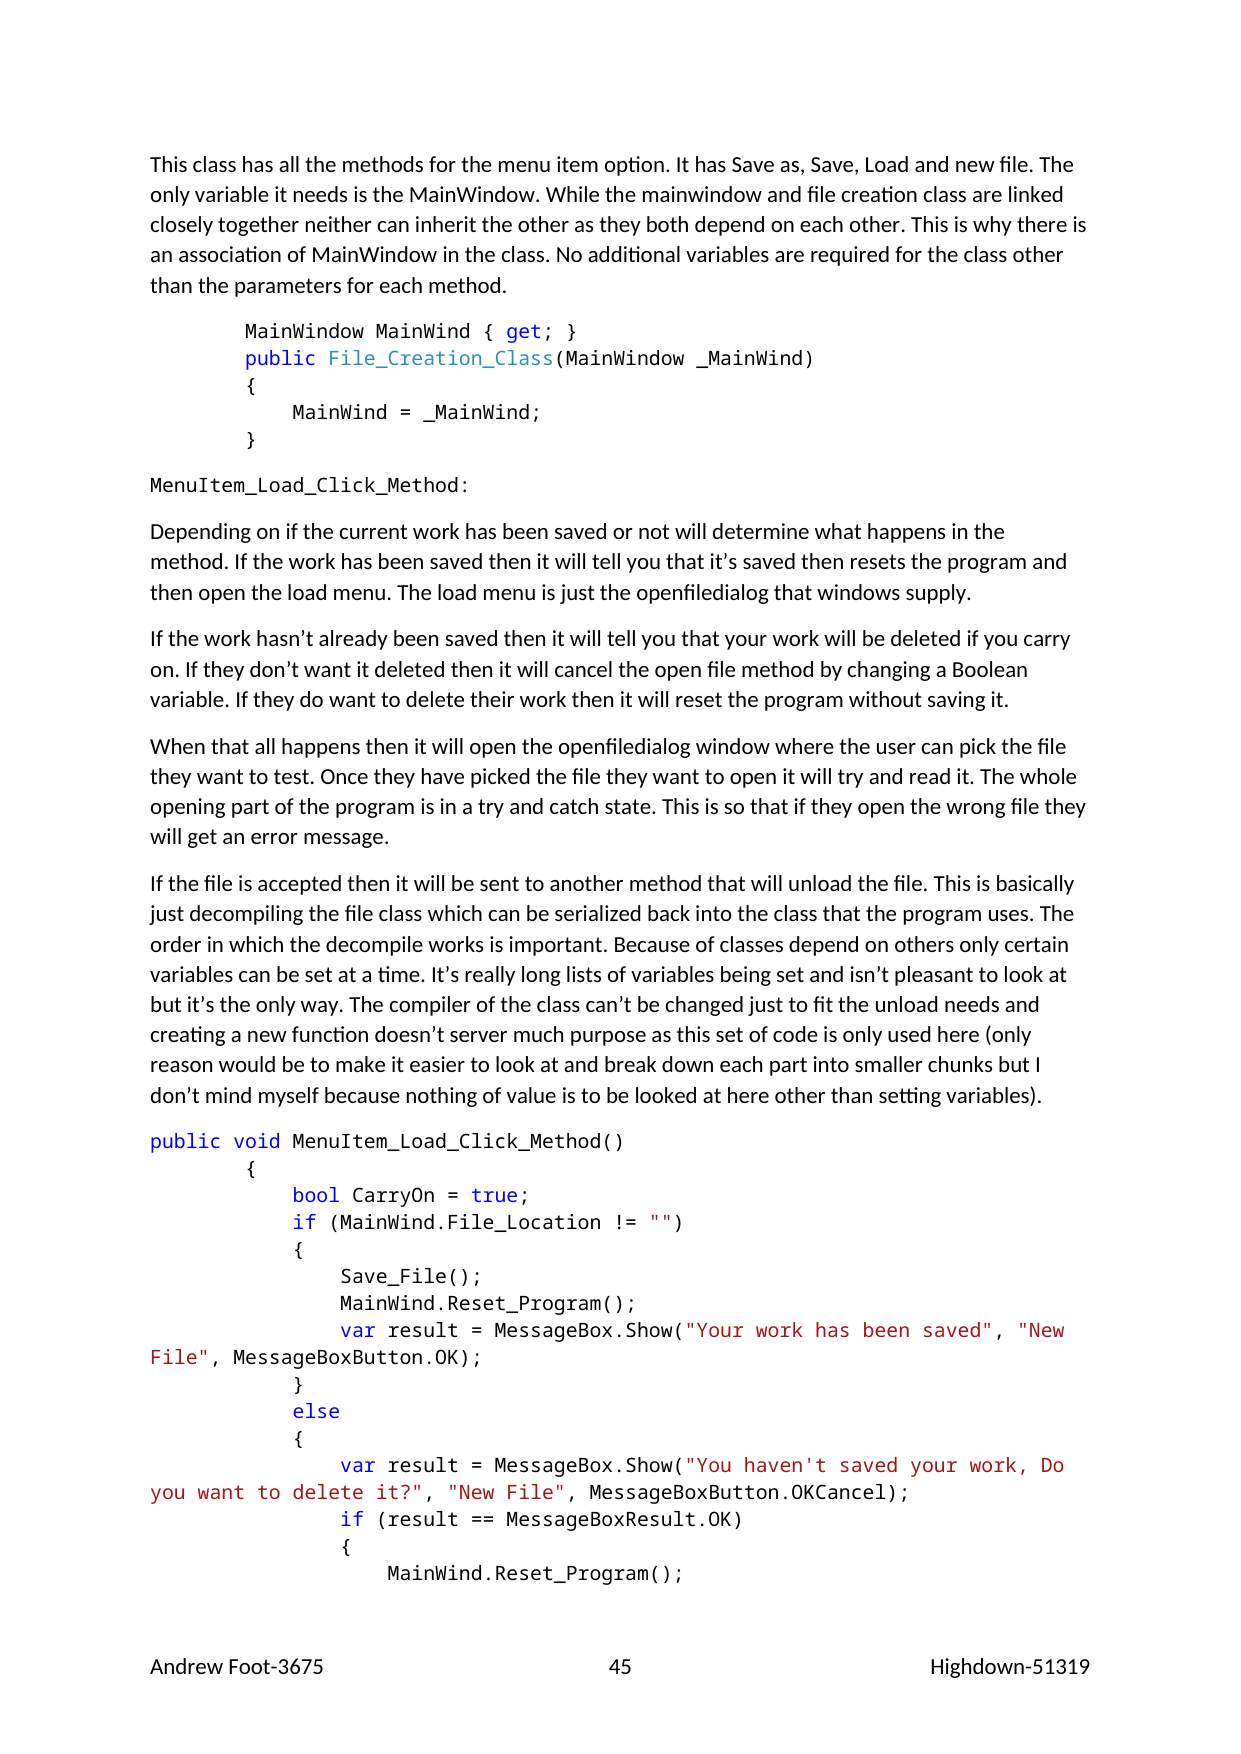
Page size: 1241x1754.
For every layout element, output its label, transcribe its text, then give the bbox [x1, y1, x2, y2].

text MainWind = _MainWind; [150, 399, 1090, 426]
text MenuItem_Load_Click_Method: [150, 471, 1090, 498]
text if (MainWind.File_Location != "") [150, 1208, 1090, 1236]
text { [150, 1154, 1090, 1182]
text This class has all the methods for the menu item option. It has Save as, Save, Load and new file. The only variable it needs is the MainWindow. While the mainwindow and file creation class are linked closely together neither can inherit the other as they both depend on each other. This is why there is an association of MainWindow in the class. No additional variables are required for the class other than the parameters for each method. [150, 150, 1090, 299]
text } [150, 1370, 1090, 1397]
text MainWind.Reset_Program(); [150, 1289, 1090, 1316]
text If the file is accepted then it will be sent to another method that will unload the file. This is basically just decompiling the file class which can be serialized back into the class that the program uses. The order in which the decompile works is important. Because of classes depend on others only certain variables can be set at a time. It’s really long lists of variables being set and isn’t pleasant to look at but it’s the only way. The compiler of the class can’t be changed just to fit the unload needs and creating a new function doesn’t server much purpose as this set of code is only used here (only reason would be to make it easier to look at and break down each part into smaller chunks but I don’t mind myself because nothing of value is to be looked at here other than setting variables). [150, 869, 1090, 1109]
text bool CarryOn = true; [150, 1182, 1090, 1208]
text public void MenuItem_Load_Click_Method() [150, 1128, 1090, 1154]
text } [150, 426, 1090, 453]
text Save_File(); [150, 1262, 1090, 1289]
text When that all happens then it will open the openfiledialog window where the user can pick the file they want to test. Once they have picked the file they want to open it will try and read it. The whole opening part of the program is in a try and catch state. This is so that if they open the wrong file they will get an error message. [150, 732, 1090, 850]
text MainWindow MainWind { get; } [150, 318, 1090, 345]
text Depending on if the current work has been saved or not will determine what happens in the method. If the work has been saved then it will tell you that it’s saved then resets the program and then open the load menu. The load menu is just the openfiledialog that windows supply. [150, 517, 1090, 606]
text MainWind.Reset_Program(); [150, 1559, 1090, 1586]
text if (result == MessageBoxResult.OK) [150, 1505, 1090, 1532]
text var result = MessageBox.Show("You haven't saved your work, Do you want to delete it?", "New File", MessageBoxButton.OKCancel); [150, 1451, 1090, 1505]
text { [150, 372, 1090, 399]
text { [150, 1532, 1090, 1559]
text var result = MessageBox.Show("Your work has been saved", "New File", MessageBoxButton.OK); [150, 1316, 1090, 1370]
text { [150, 1236, 1090, 1262]
text public File_Creation_Class(MainWindow _MainWind) [150, 345, 1090, 372]
text else [150, 1397, 1090, 1424]
text If the work hasn’t already been saved then it will tell you that your work will be deleted if you carry on. If they don’t want it deleted then it will cancel the open file method by changing a Boolean variable. If they do want to delete their work then it will reset the program without saving it. [150, 624, 1090, 713]
text { [150, 1424, 1090, 1451]
